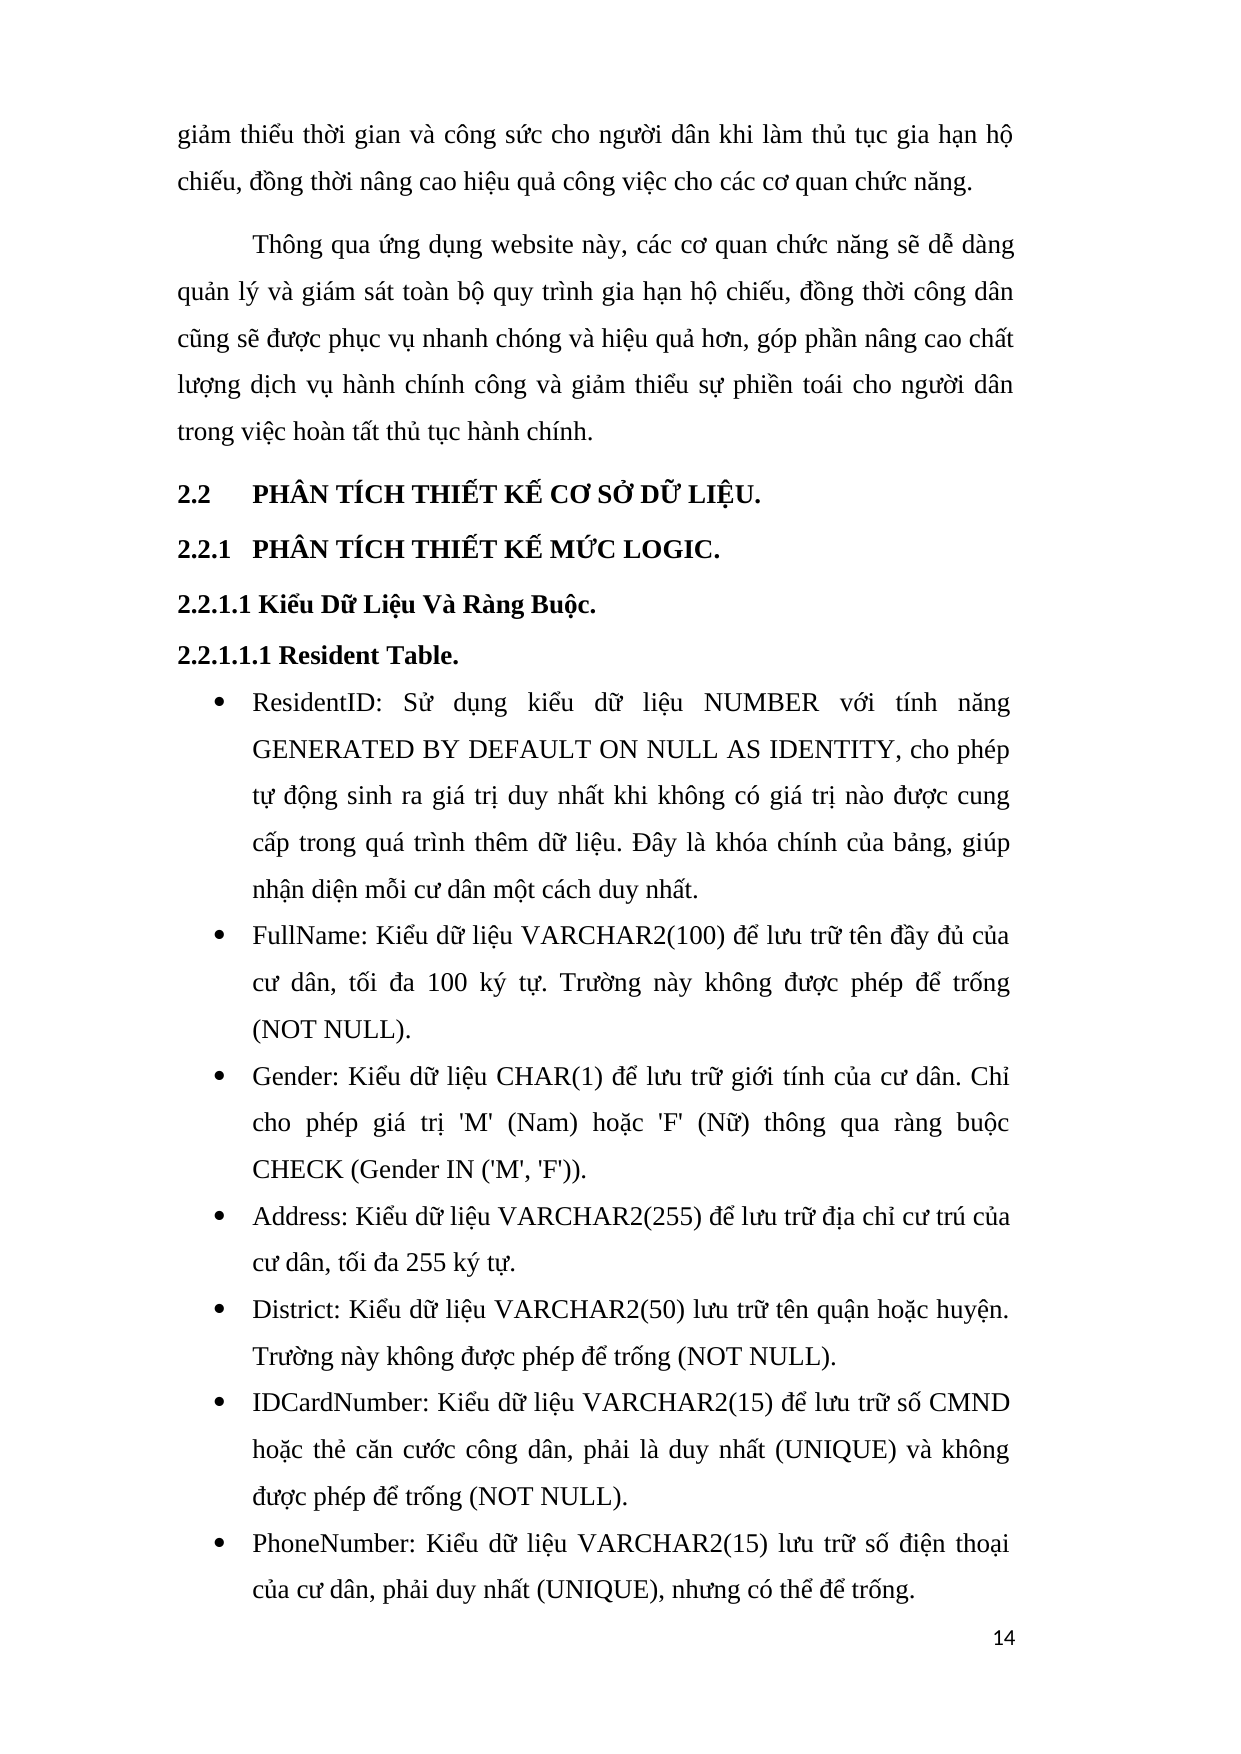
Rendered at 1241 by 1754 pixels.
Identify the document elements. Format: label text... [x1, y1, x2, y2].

list District: Kiểu dữ liệu VARCHAR2(50) lưu trữ tên quận hoặc huyện. Trường này không được phép để trống (NOT NULL). [214, 1293, 1011, 1371]
subtitle 2.2.1 PHÂN TÍCH THIẾT KẾ MỨC LOGIC. [177, 533, 1011, 565]
list ResidentID: Sử dụng kiểu dữ liệu NUMBER với tính năng GENERATED BY DEFAULT ON NULL AS IDENTITY, cho phép tự động sinh ra giá trị duy nhất khi không có giá trị nào được cung cấp trong quá trình thêm dữ liệu. Đây là khóa chính của bảng, giúp nhận diện mỗi cư dân một cách duy nhất. [214, 686, 1011, 904]
subtitle 2.2 PHÂN TÍCH THIẾT KẾ CƠ SỞ DỮ LIỆU. [177, 478, 1015, 510]
subtitle 2.2.1.1 Kiểu Dữ Liệu Và Ràng Buộc. [177, 588, 1011, 620]
list IDCardNumber: Kiểu dữ liệu VARCHAR2(15) để lưu trữ số CMND hoặc thẻ căn cước công dân, phải là duy nhất (UNIQUE) và không được phép để trống (NOT NULL). [214, 1387, 1011, 1511]
list FullName: Kiểu dữ liệu VARCHAR2(100) để lưu trữ tên đầy đủ của cư dân, tối đa 100 ký tự. Trường này không được phép để trống (NOT NULL). [214, 919, 1011, 1044]
list Gender: Kiểu dữ liệu CHAR(1) để lưu trữ giới tính của cư dân. Chỉ cho phép giá trị 'M' (Nam) hoặc 'F' (Nữ) thông qua ràng buộc CHECK (Gender IN ('M', 'F')). [214, 1059, 1011, 1184]
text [177, 118, 1015, 196]
list Address: Kiểu dữ liệu VARCHAR2(255) để lưu trữ địa chỉ cư trú của cư dân, tối đa 255 ký tự. [214, 1200, 1011, 1278]
text Thông qua ứng dụng website này, các cơ quan chức năng sẽ dễ dàng quản lý và giám sát toàn bộ quy trình gia hạn hộ chiếu, đồng thời công dân cũng sẽ được phục vụ nhanh chóng và hiệu quả hơn, góp phần nâng cao chất lượng dịch vụ hành chính công và giảm thiểu sự phiền toái cho người dân trong việc hoàn tất thủ tục hành chính. [177, 228, 1015, 446]
subtitle 2.2.1.1.1 Resident Table. [177, 639, 1011, 671]
list PhoneNumber: Kiểu dữ liệu VARCHAR2(15) lưu trữ số điện thoại của cư dân, phải duy nhất (UNIQUE), nhưng có thể để trống. [214, 1527, 1011, 1604]
